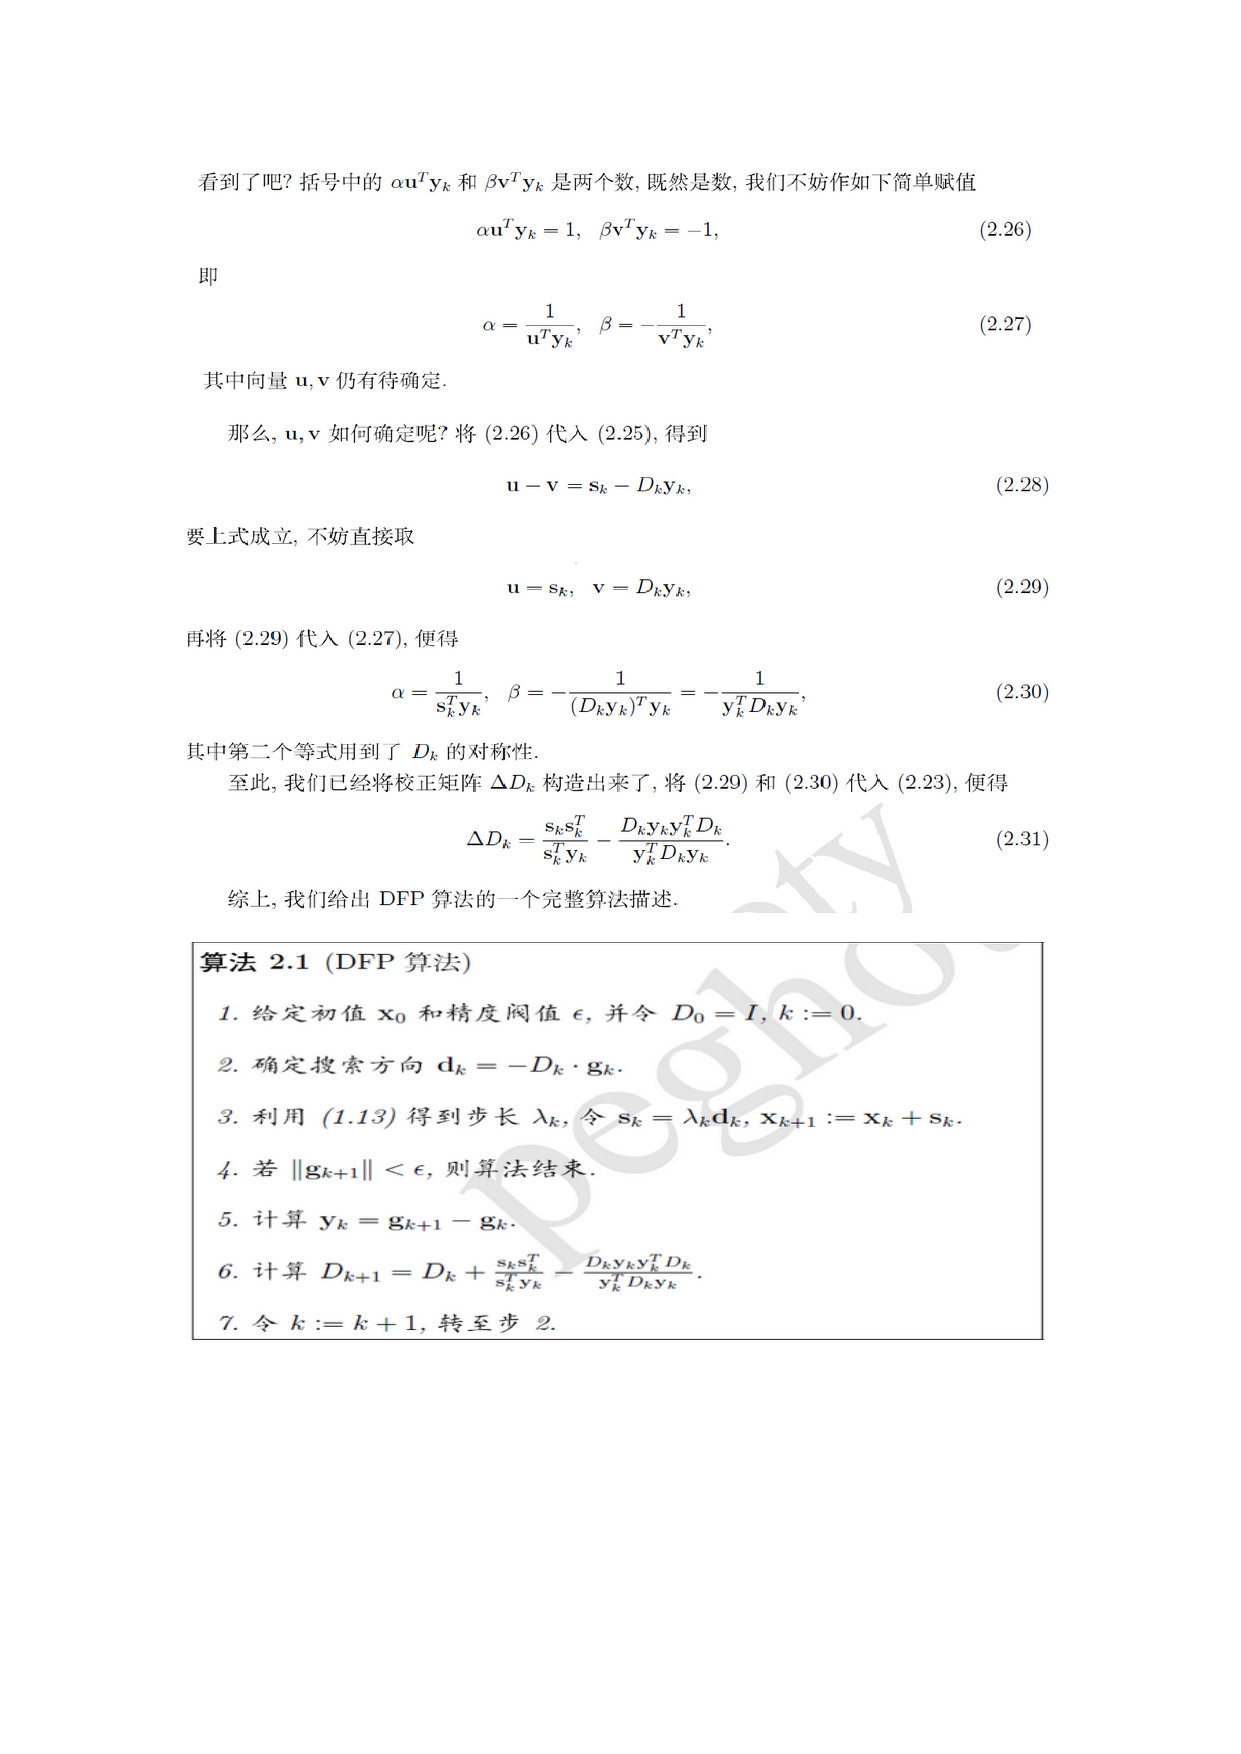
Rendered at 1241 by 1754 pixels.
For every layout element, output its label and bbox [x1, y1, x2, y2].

picture [187, 162, 1052, 396]
picture [187, 422, 1053, 913]
picture [187, 942, 1053, 1345]
